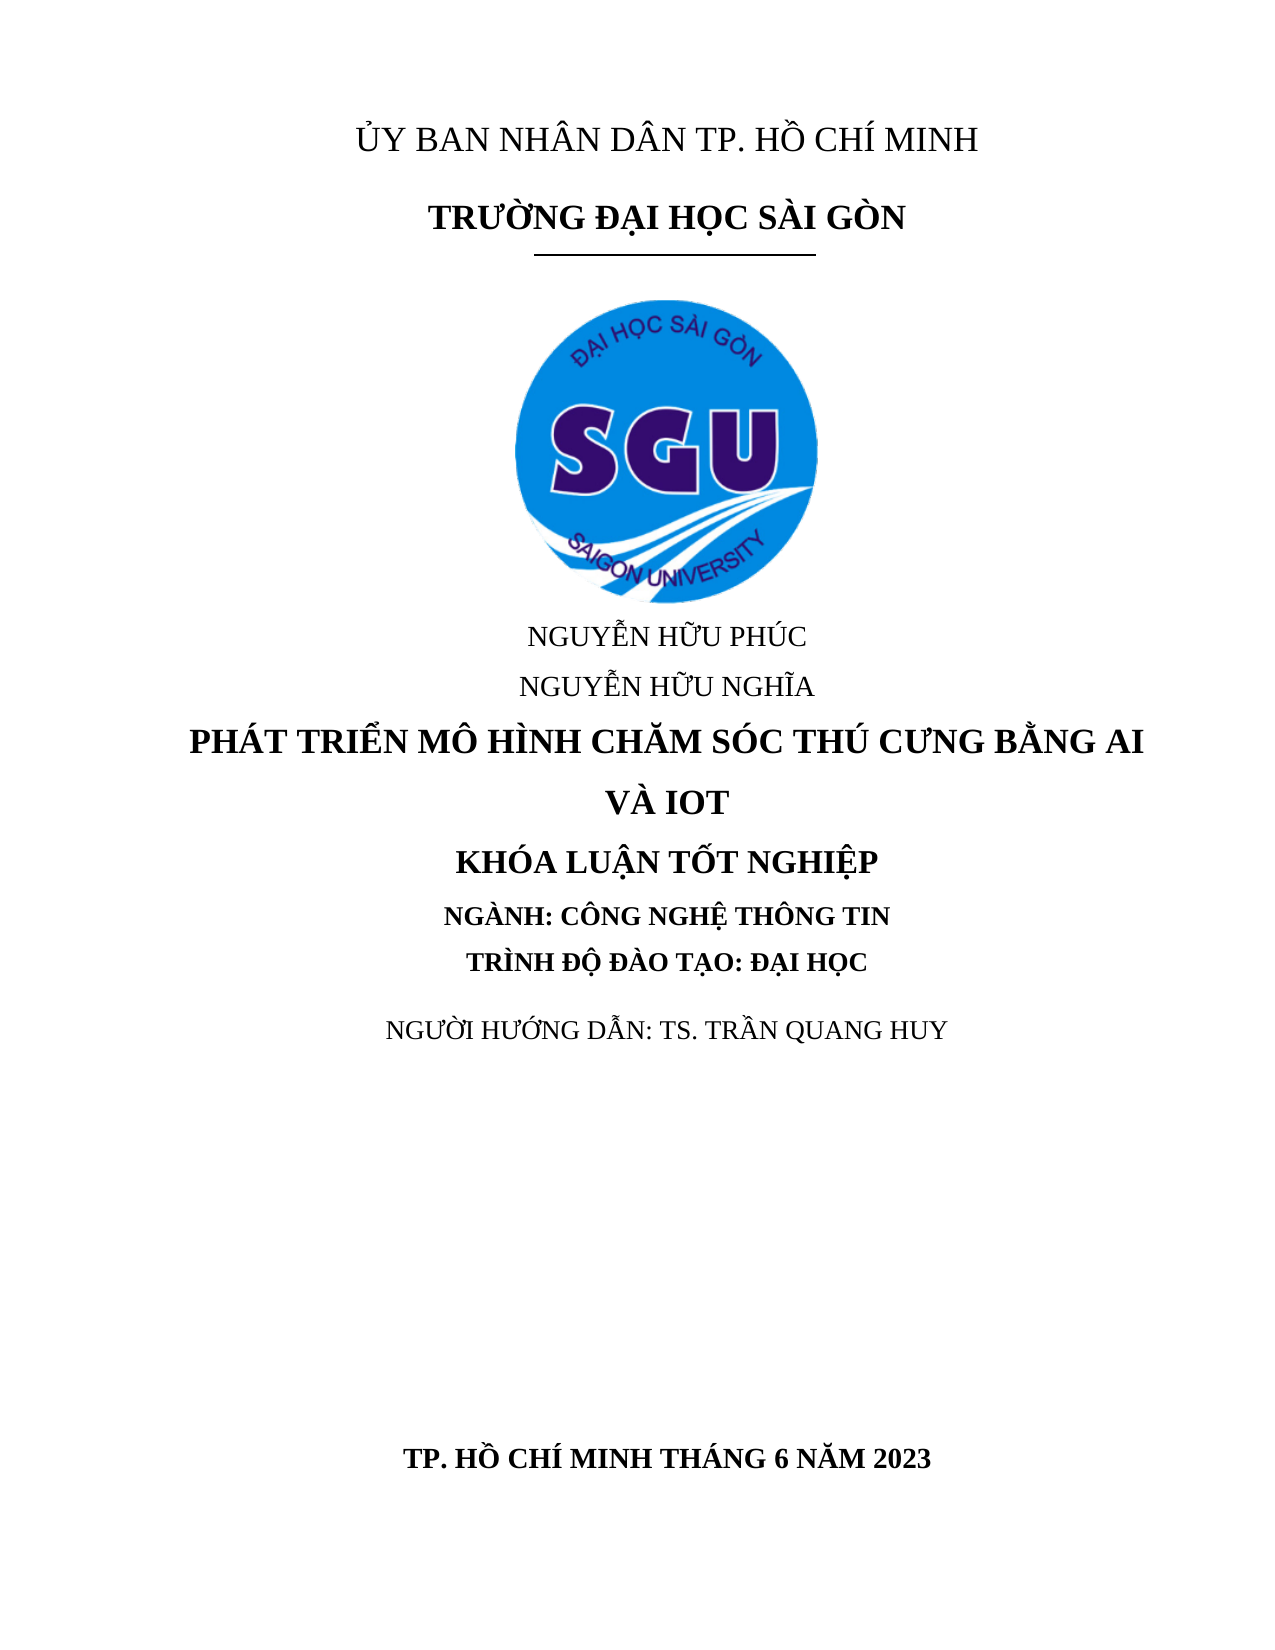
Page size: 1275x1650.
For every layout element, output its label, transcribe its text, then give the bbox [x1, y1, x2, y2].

text TRÌNH ĐỘ ĐÀO TẠO: ĐẠI HỌC [177, 947, 1157, 978]
text NGUYỄN HỮU NGHĨA [177, 669, 1157, 703]
text NGUYỄN HỮU PHÚC [177, 619, 1157, 653]
subtitle TRƯỜNG ĐẠI HỌC SÀI GÒN [177, 196, 1157, 237]
text KHÓA LUẬN TỐT NGHIỆP [177, 842, 1157, 881]
text NGƯỜI HƯỚNG DẪN: TS. TRẦN QUANG HUY [177, 1014, 1157, 1045]
text NGÀNH: CÔNG NGHỆ THÔNG TIN [177, 900, 1157, 931]
text ỦY BAN NHÂN DÂN TP. HỒ CHÍ MINH [177, 118, 1157, 159]
text PHÁT TRIỂN MÔ HÌNH CHĂM SÓC THÚ CƯNG BẰNG AI VÀ IOT [177, 720, 1157, 822]
picture [515, 300, 819, 604]
text TP. HỒ CHÍ MINH THÁNG 6 NĂM 2023 [177, 1441, 1157, 1475]
